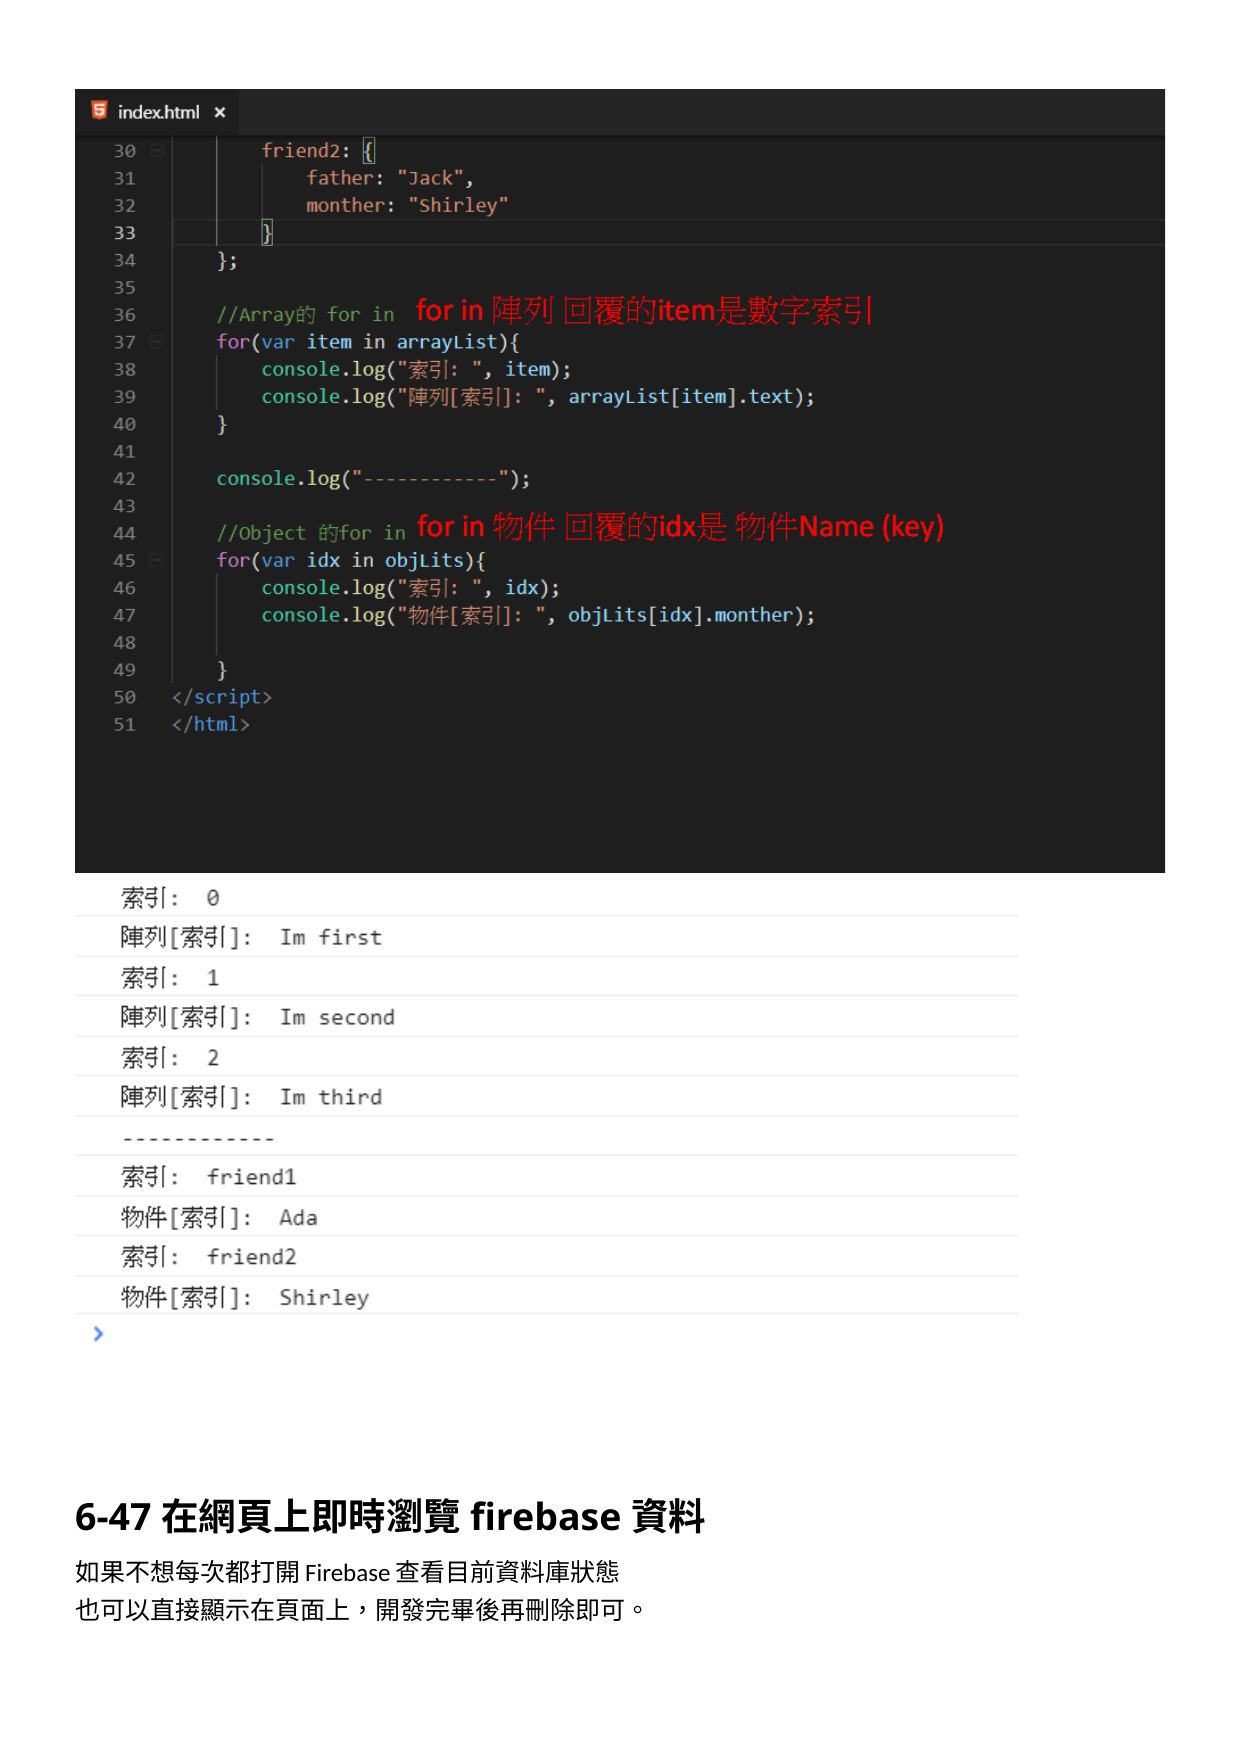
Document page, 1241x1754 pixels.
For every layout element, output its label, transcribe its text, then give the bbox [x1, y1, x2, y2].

picture [75, 877, 1019, 1407]
text 如果不想每次都打開Firebase查看目前資料庫狀態 [75, 1552, 1165, 1589]
picture [75, 89, 1166, 873]
subtitle 6-47 在網頁上即時瀏覽 firebase 資料 [75, 1477, 1165, 1552]
text 也可以直接顯示在頁面上，開發完畢後再刪除即可。 [75, 1589, 1165, 1627]
